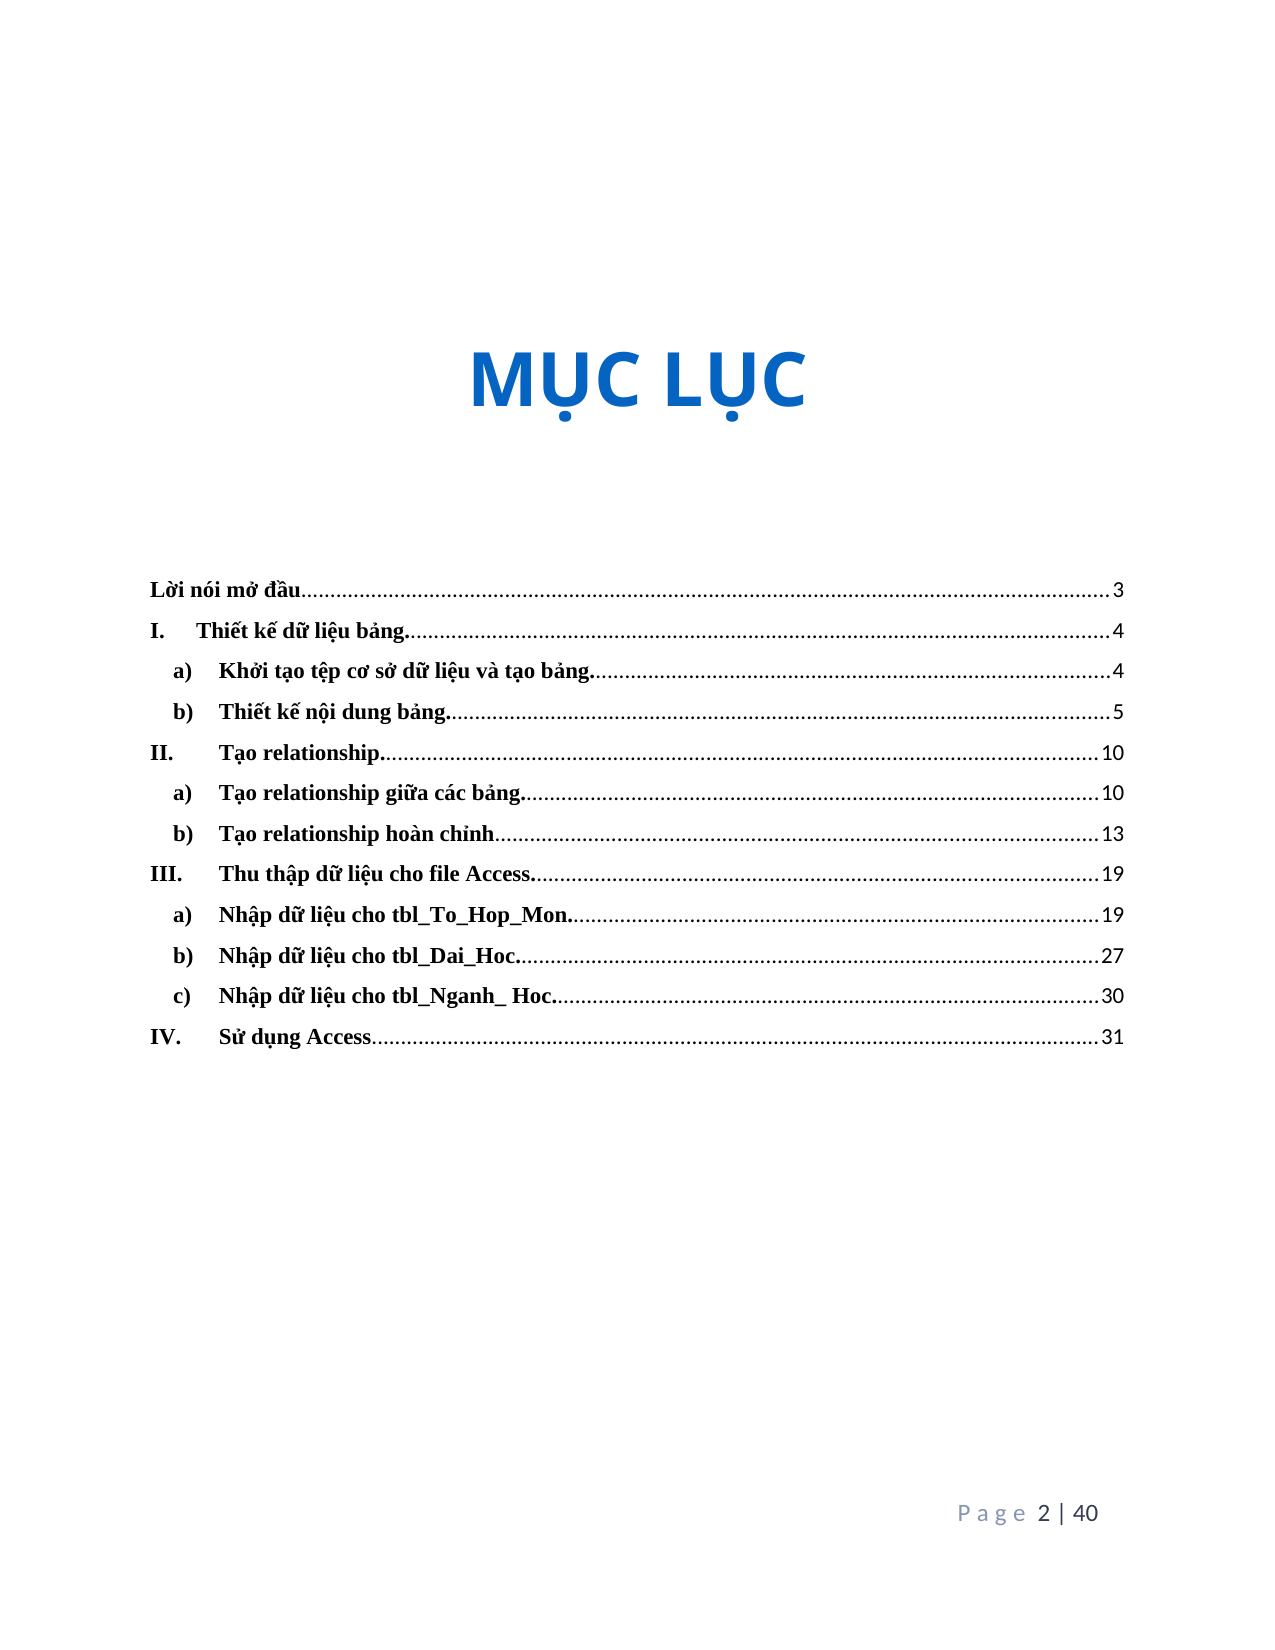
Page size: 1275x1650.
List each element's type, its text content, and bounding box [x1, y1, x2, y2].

text MỤC LỤC [150, 326, 1125, 428]
